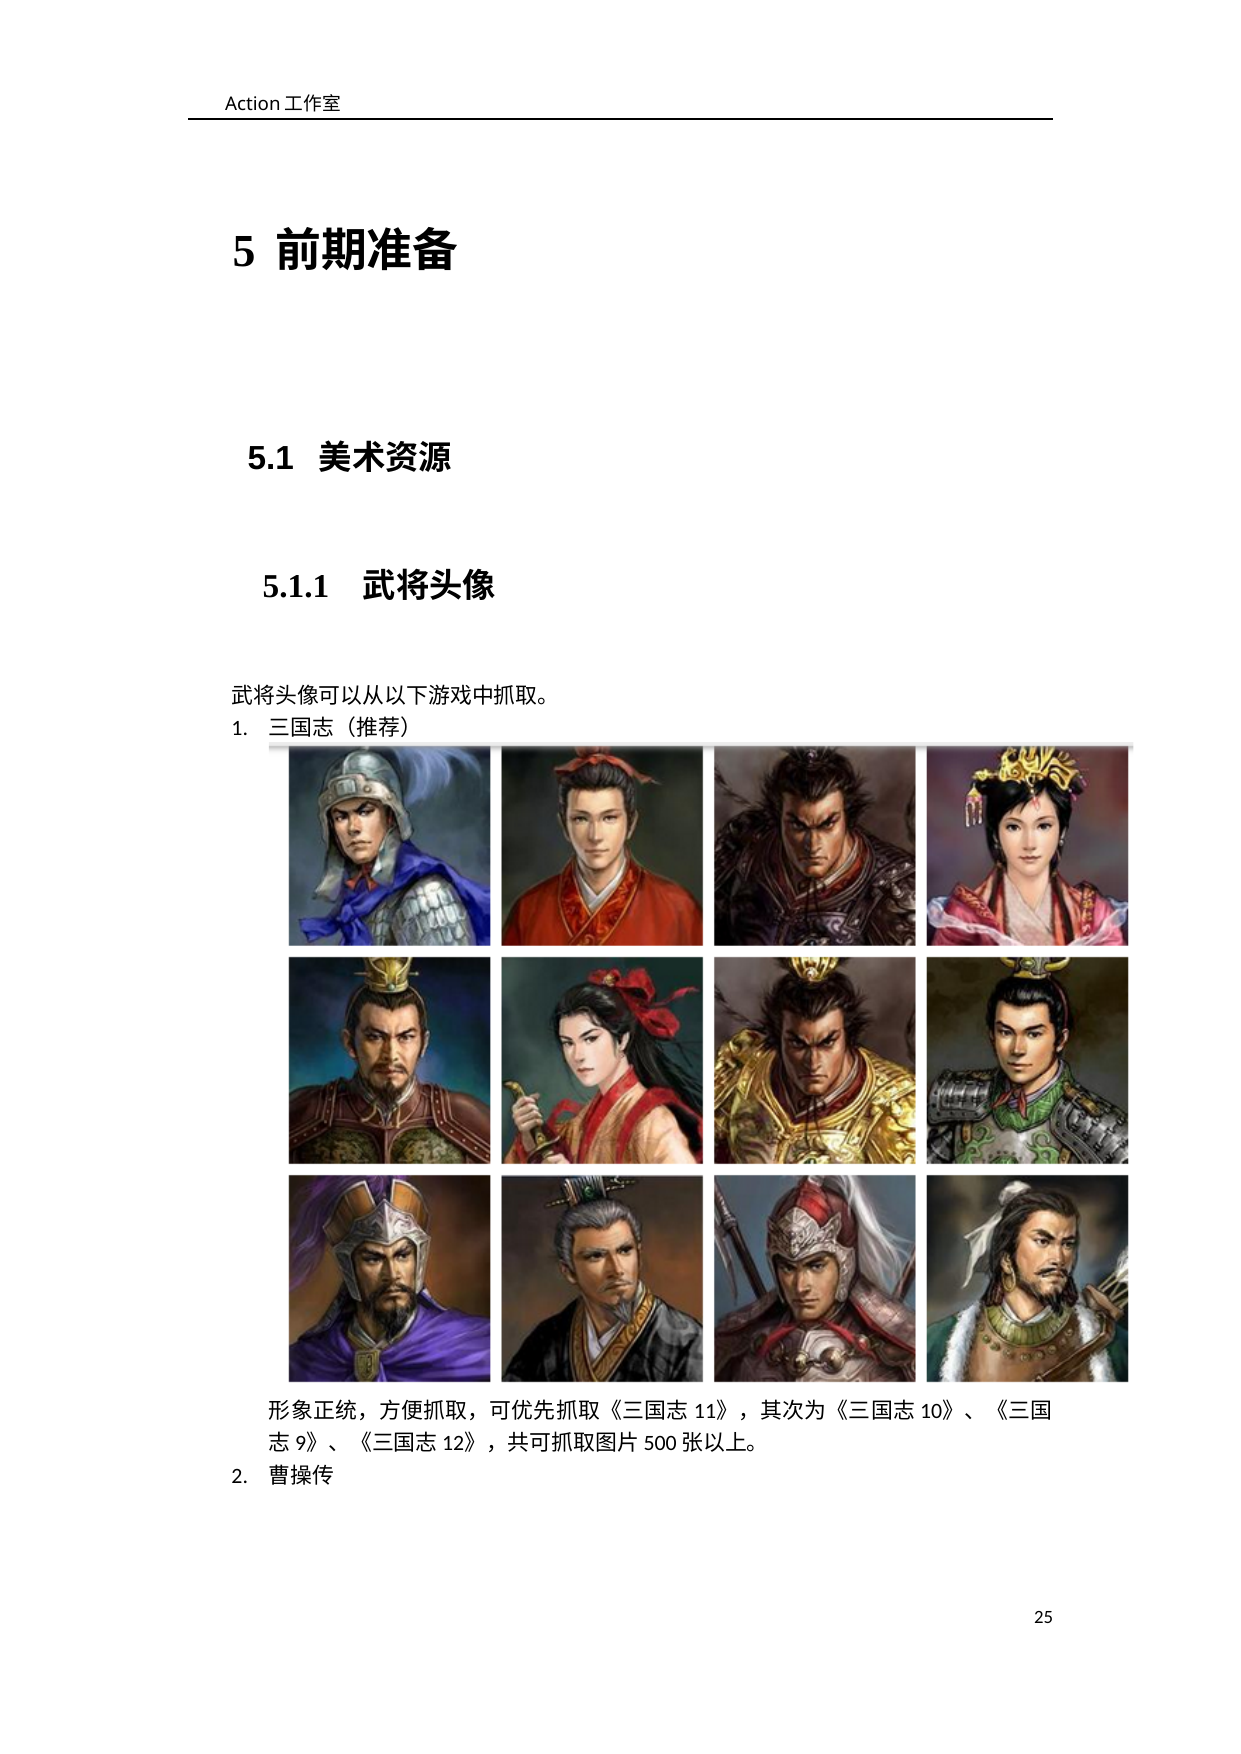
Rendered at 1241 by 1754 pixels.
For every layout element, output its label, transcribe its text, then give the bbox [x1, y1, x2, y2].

subtitle 美术资源 [247, 423, 1053, 488]
subtitle 武将头像 [262, 550, 1053, 615]
picture [268, 742, 1134, 1392]
text 形象正统，方便抓取，可优先抓取《三国志11》，其次为《三国志10》、《三国志9》、《三国志12》，共可抓取图片500张以上。 [269, 1392, 1053, 1457]
list 曹操传 [231, 1457, 1053, 1490]
subtitle 前期准备 [232, 197, 1053, 295]
text 武将头像可以从以下游戏中抓取。 [187, 677, 1053, 710]
list 三国志（推荐） [231, 710, 1053, 742]
